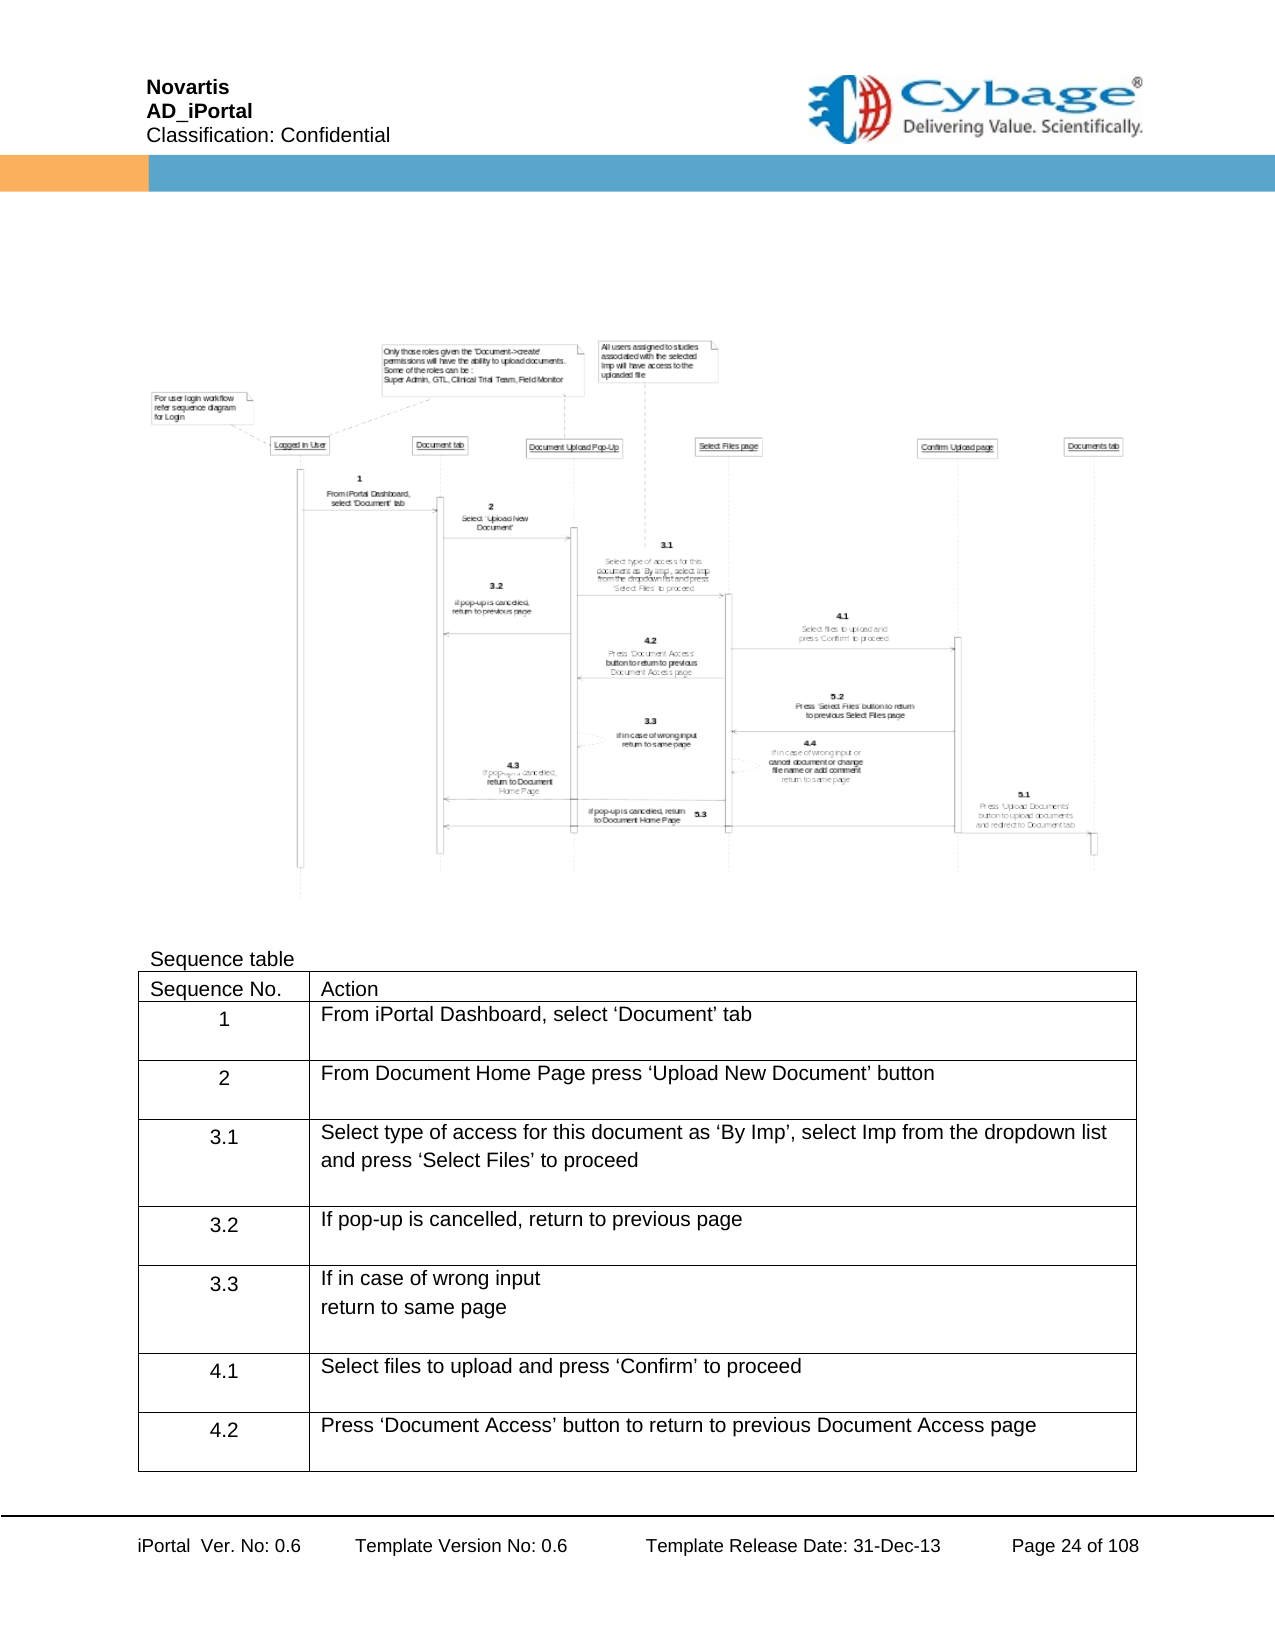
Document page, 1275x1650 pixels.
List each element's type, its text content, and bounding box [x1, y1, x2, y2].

text Sequence table [150, 942, 1125, 971]
table_cell Press ‘Document Access’ button to return to previous Document Access page [310, 1413, 1136, 1471]
table_cell Select files to upload and press ‘Confirm’ to proceed [310, 1354, 1136, 1412]
picture [808, 75, 1143, 144]
table_header Action [310, 972, 1136, 1001]
table_cell 1 [139, 1002, 309, 1060]
table_cell Select type of access for this document as ‘By Imp’, select Imp from the dropdown list and press ‘Select Files’ to proceed [310, 1120, 1136, 1206]
table_cell From Document Home Page press ‘Upload New Document’ button [310, 1061, 1136, 1118]
table_cell 4.1 [139, 1354, 309, 1412]
table_cell 3.2 [139, 1207, 309, 1265]
table_header Sequence No. [139, 972, 309, 1001]
table_cell If in case of wrong input return to same page [310, 1266, 1136, 1353]
table_cell 3.3 [139, 1266, 309, 1353]
table_cell 4.2 [139, 1413, 309, 1471]
table_cell 2 [139, 1061, 309, 1118]
table_cell If pop-up is cancelled, return to previous page [310, 1207, 1136, 1265]
table_cell 3.1 [139, 1120, 309, 1206]
table_cell From iPortal Dashboard, select ‘Document’ tab [310, 1002, 1136, 1060]
